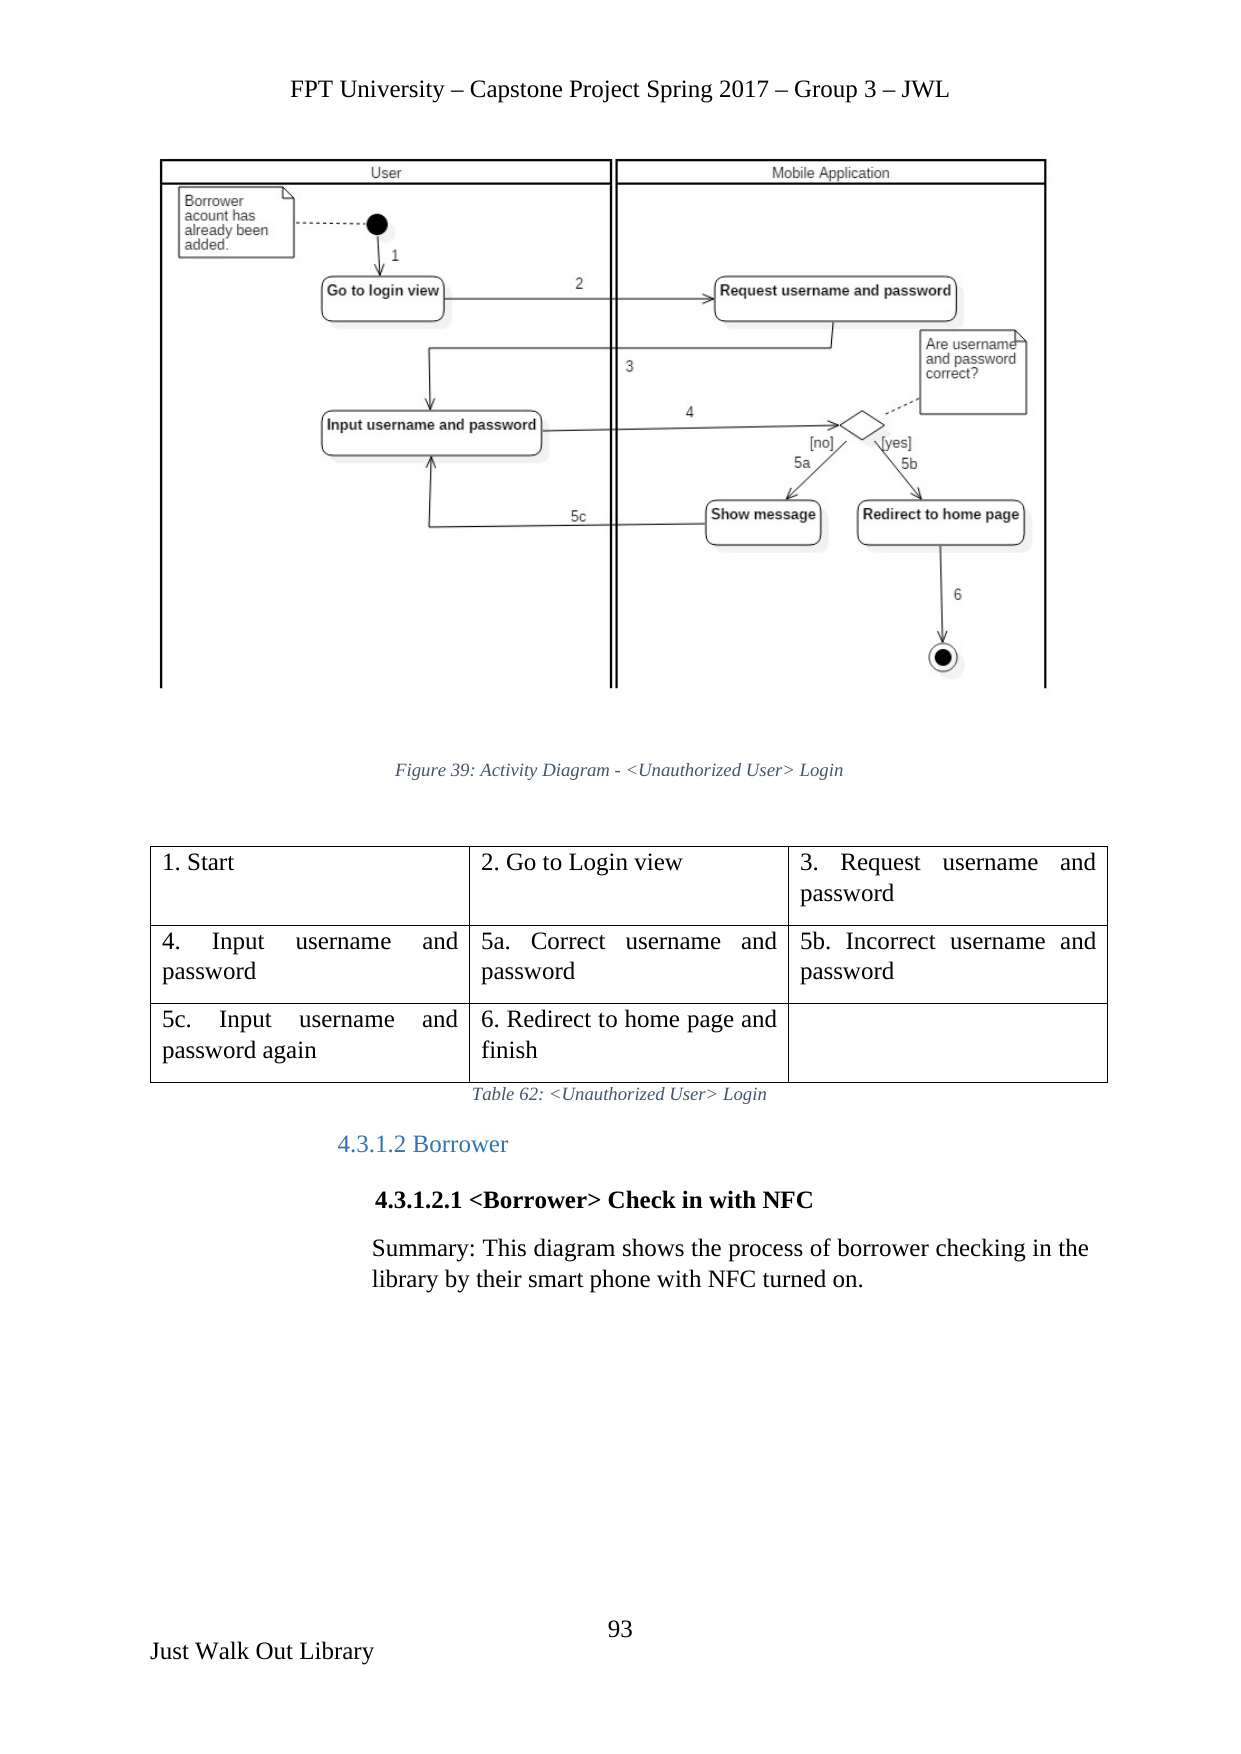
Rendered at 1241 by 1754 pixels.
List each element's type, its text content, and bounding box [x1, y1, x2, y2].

subtitle Borrower [337, 1129, 1090, 1158]
table_cell 5c. Input username and password again [151, 1004, 469, 1082]
picture [150, 150, 1090, 733]
table_cell 6. Redirect to home page and finish [470, 1004, 788, 1082]
table_header 1. Start [151, 847, 469, 925]
text Table 62: <Unauthorized User> Login [150, 1083, 1090, 1104]
table_header 2. Go to Login view [470, 847, 788, 925]
table_cell 5b. Incorrect username and password [789, 926, 1107, 1003]
table_cell 4. Input username and password [151, 926, 469, 1003]
table_header 3. Request username and password [789, 847, 1107, 925]
text Summary: This diagram shows the process of borrower checking in the library by their smart phone with NFC turned on. [372, 1233, 1090, 1292]
table_cell [789, 1004, 1107, 1082]
subtitle <Borrower> Check in with NFC [375, 1186, 1090, 1214]
table_cell 5a. Correct username and password [470, 926, 788, 1003]
text Figure 39: Activity Diagram - <Unauthorized User> Login [150, 759, 1090, 781]
